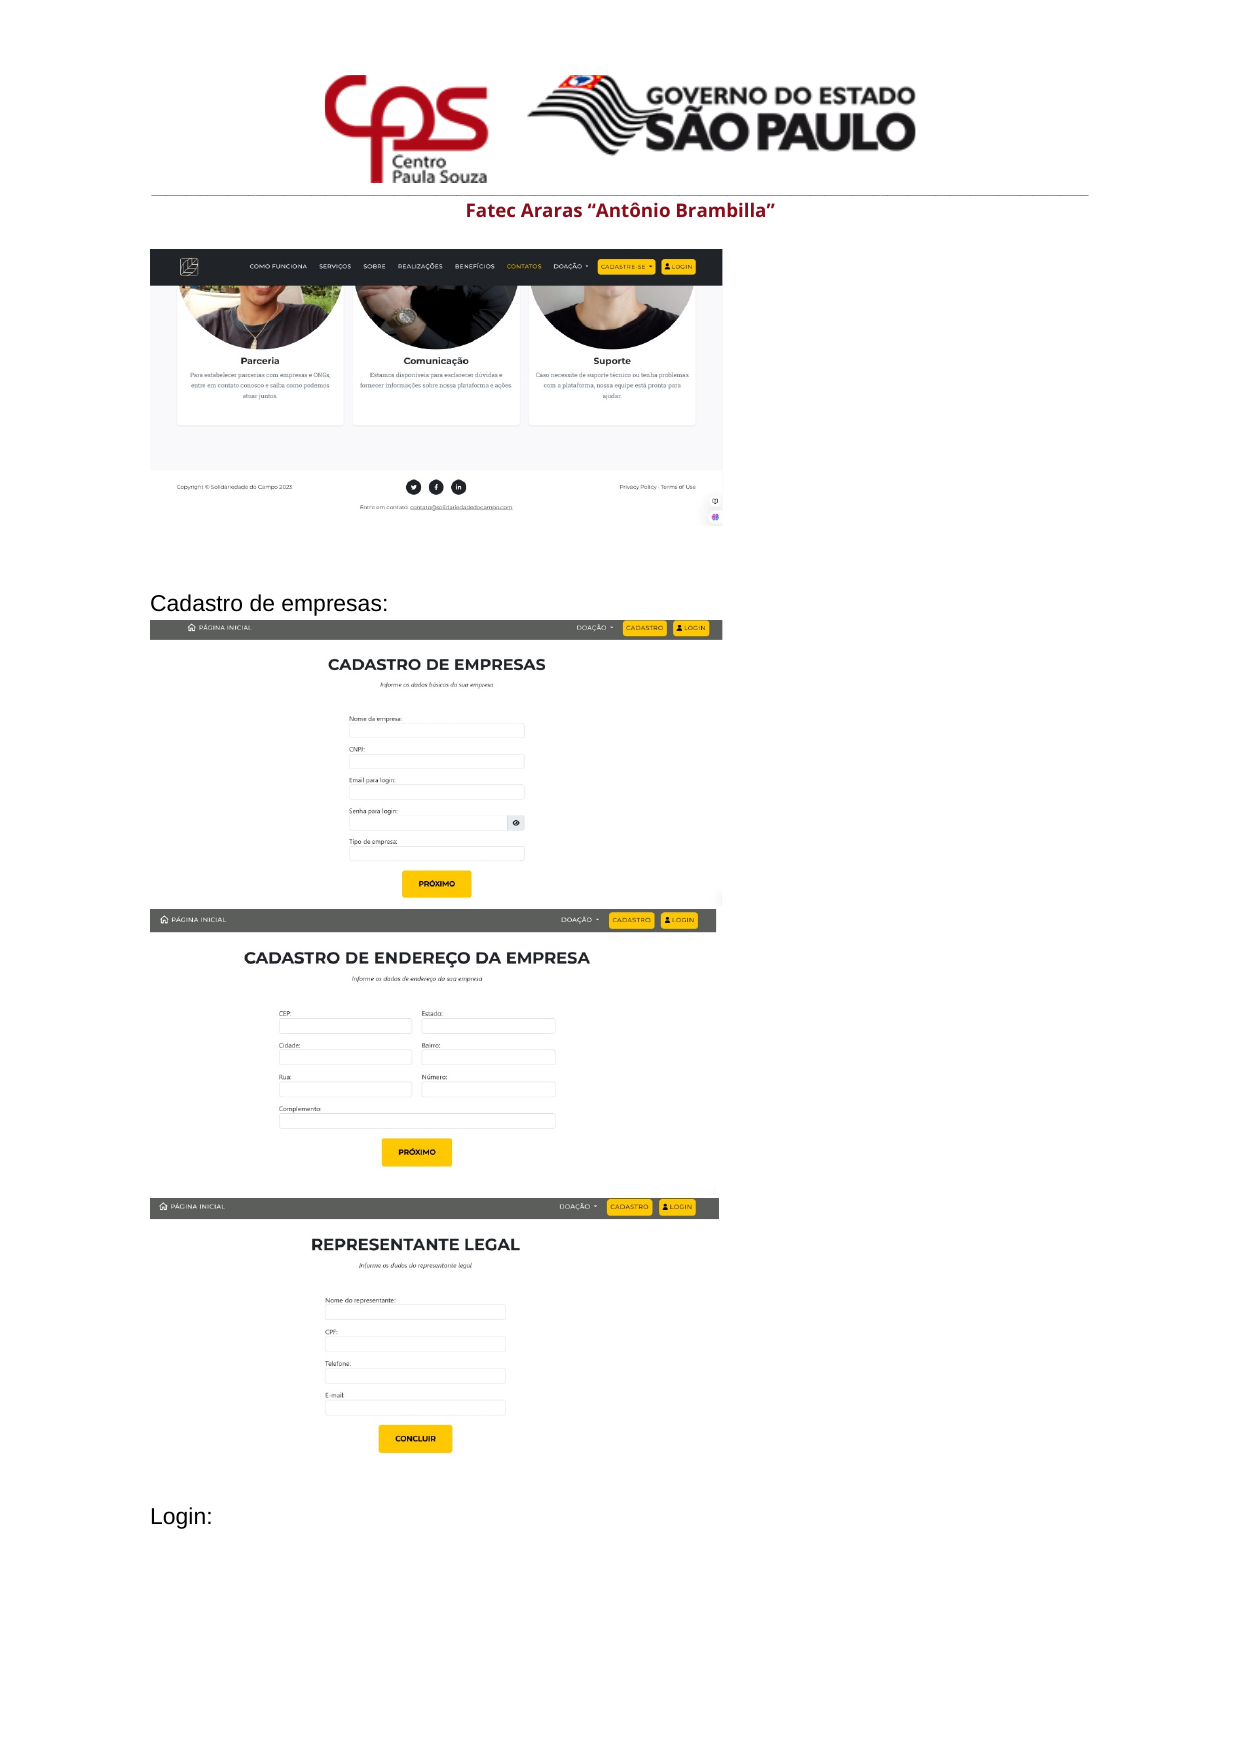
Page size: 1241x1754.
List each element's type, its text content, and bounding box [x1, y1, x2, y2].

picture [150, 249, 723, 526]
picture [150, 909, 717, 1195]
picture [150, 620, 723, 906]
text Cadastro de empresas: [150, 590, 1090, 616]
picture [324, 75, 916, 183]
text Login: [150, 1503, 1090, 1529]
picture [150, 1198, 719, 1469]
